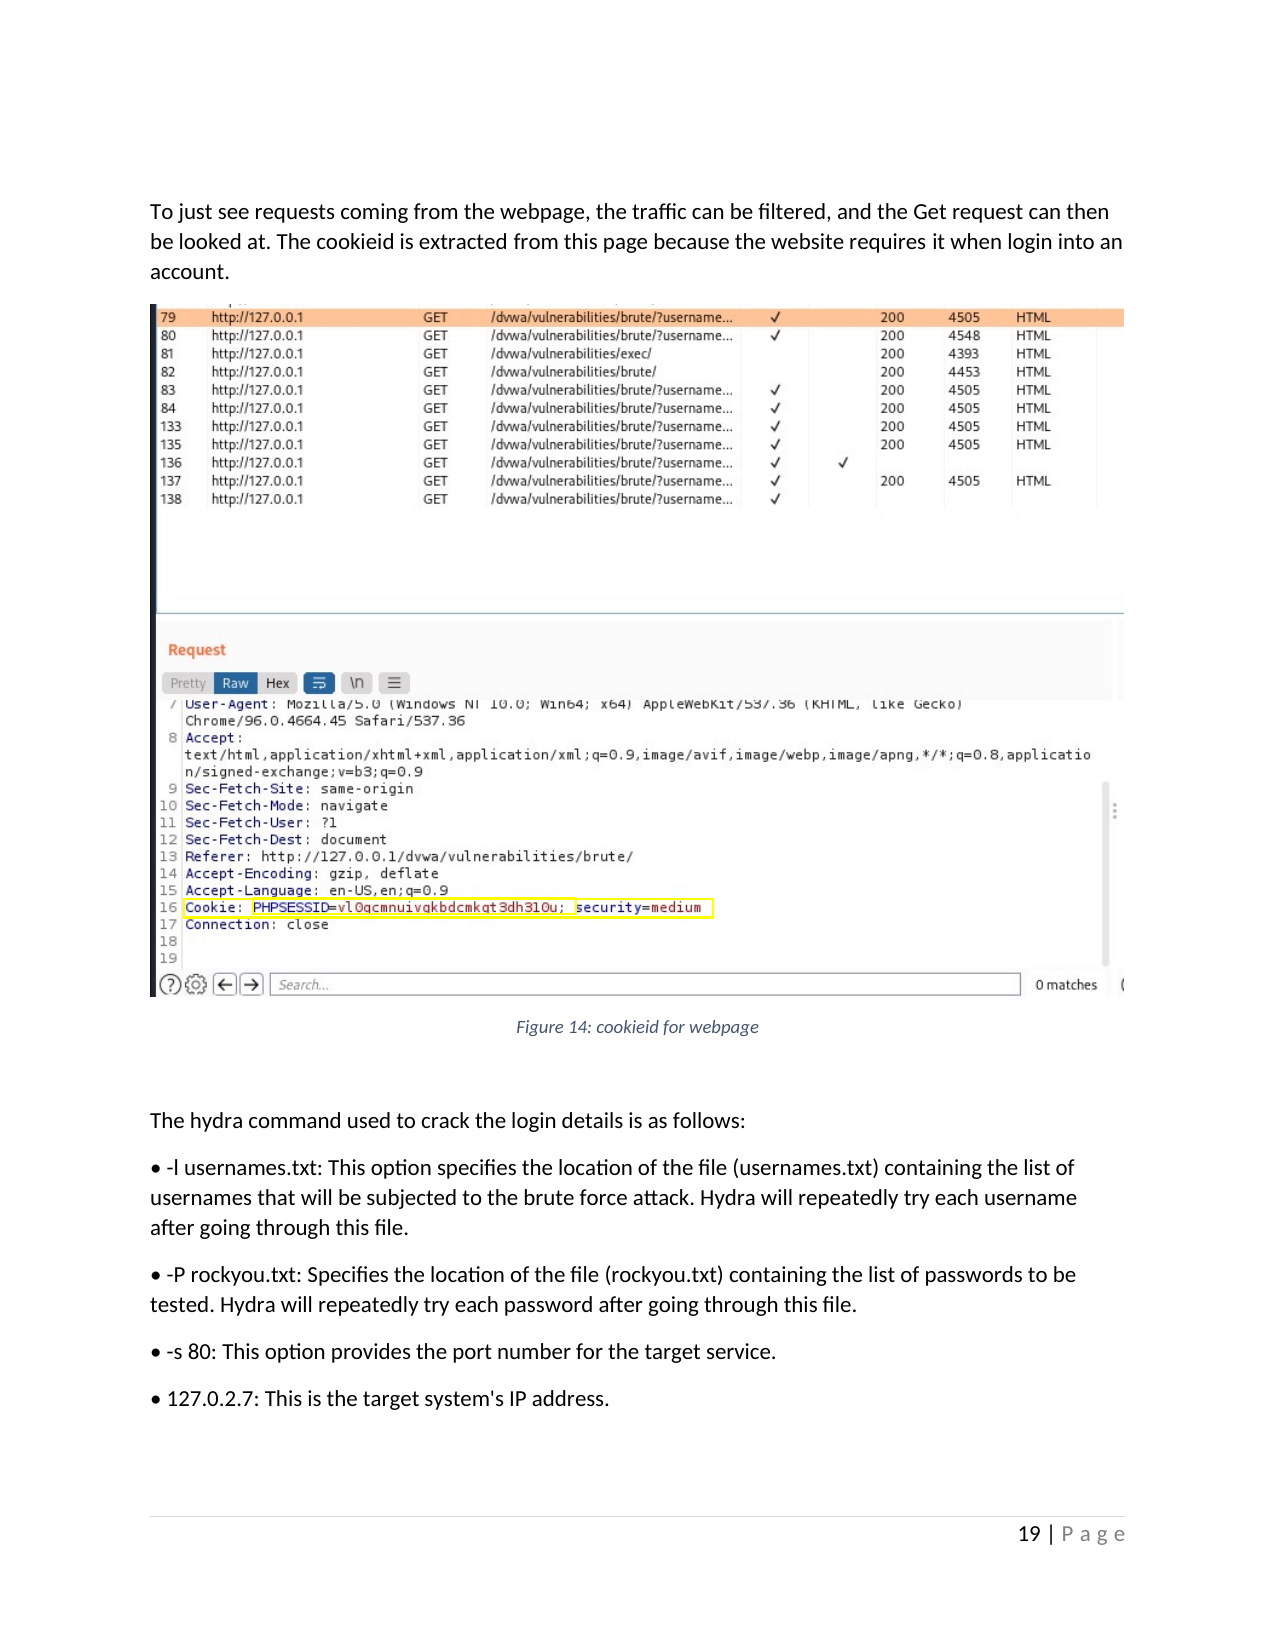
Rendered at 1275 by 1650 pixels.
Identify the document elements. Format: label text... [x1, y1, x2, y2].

text • 127.0.2.7: This is the target system's IP address. [150, 1384, 1125, 1412]
text To just see requests coming from the webpage, the traffic can be filtered, and the Get request can then be looked at. The cookieid is extracted from this page because the website requires it when login into an account. [150, 197, 1125, 285]
text • -P rockyou.txt: Specifies the location of the file (rockyou.txt) containing the list of passwords to be tested. Hydra will repeatedly try each password after going through this file. [150, 1260, 1125, 1318]
text • -l usernames.txt: This option specifies the location of the file (usernames.txt) containing the list of usernames that will be subjected to the brute force attack. Hydra will repeatedly try each username after going through this file. [150, 1153, 1125, 1241]
picture [150, 304, 1124, 997]
text The hydra command used to crack the login details is as follows: [150, 1106, 1125, 1134]
text • -s 80: This option provides the port number for the target service. [150, 1337, 1125, 1365]
